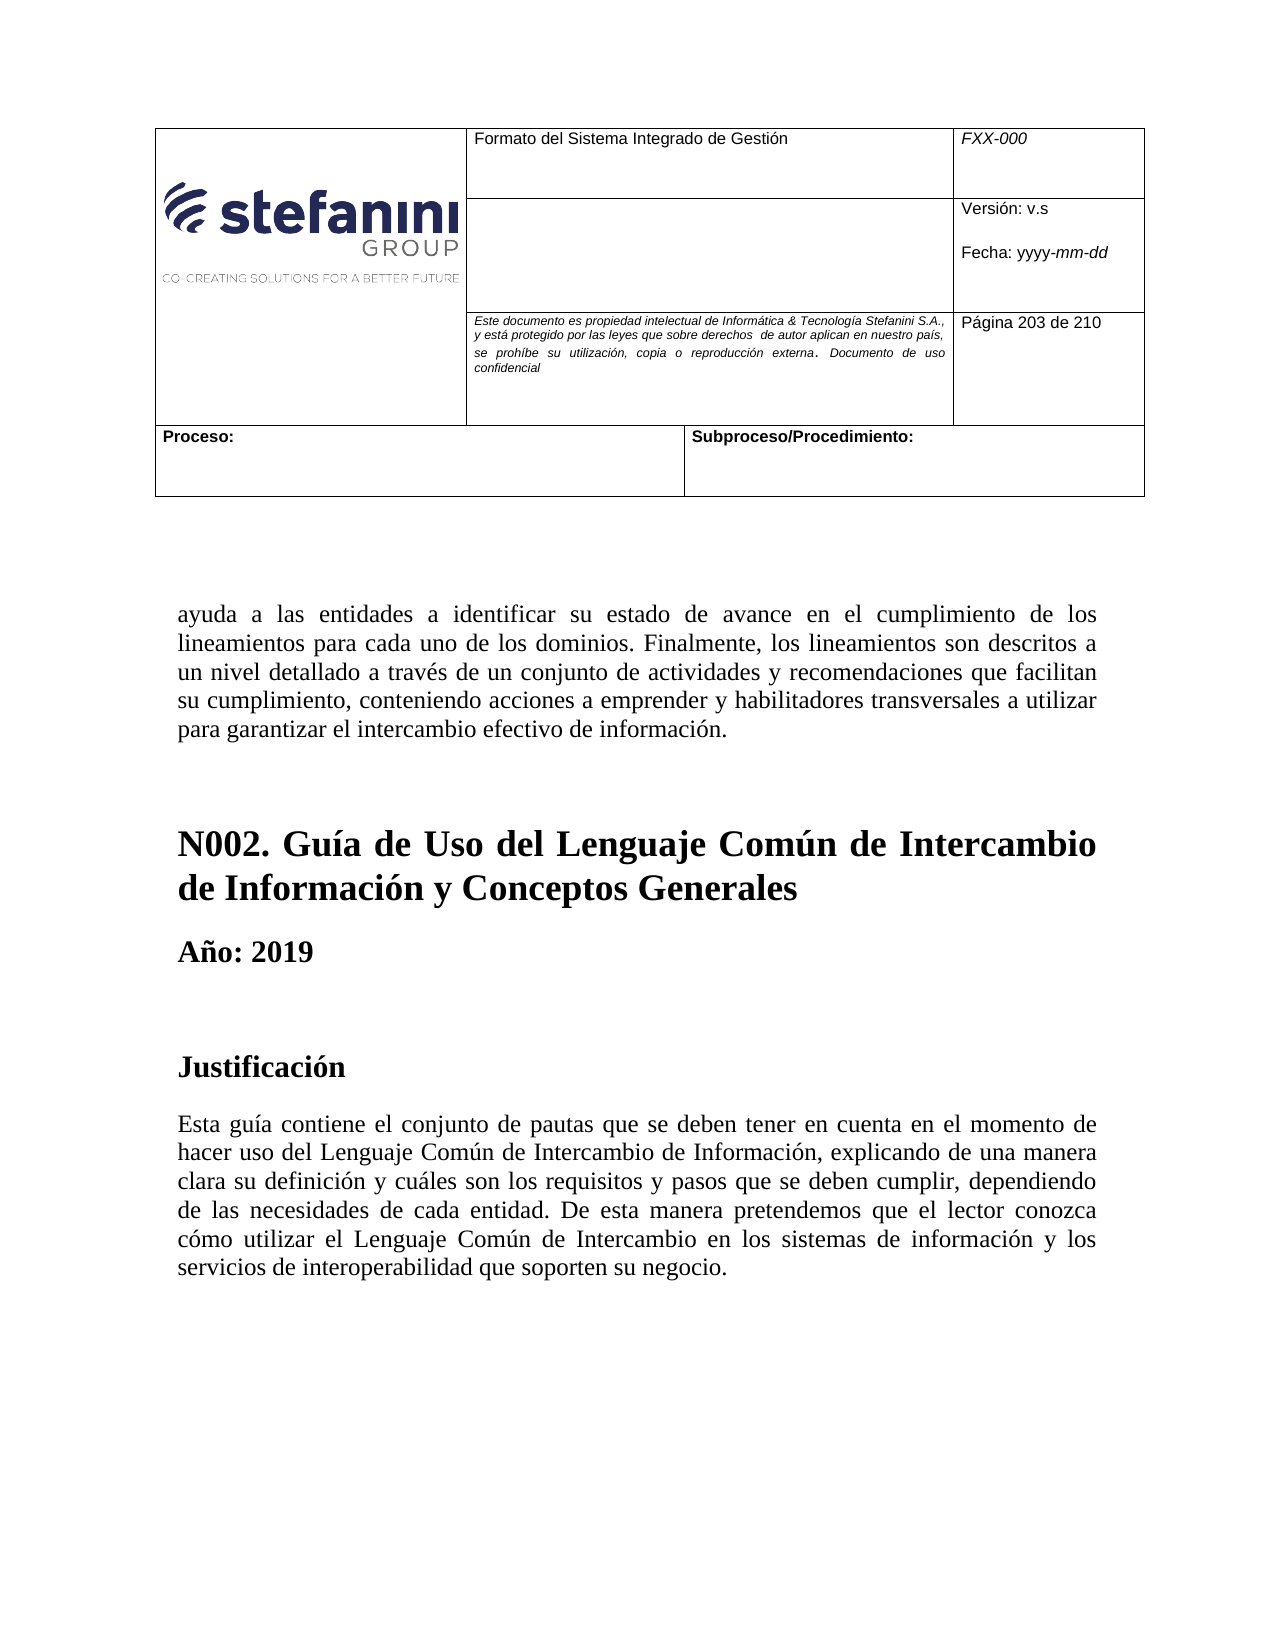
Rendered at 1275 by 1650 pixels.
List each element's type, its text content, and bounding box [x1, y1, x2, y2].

text El Marco de Interoperabilidad de Gobierno Digital es la herramienta que acompaña a las entidades en el desarrollo de capacidades de intercambio de información, sin importar restricciones o tamaño. Para esto se estructuró dividiendo la interoperabilidad en sus diferentes ámbitos y puntos de vista que constituyen el ejercicio de intercambiar información en cuatro (4) dominios de interoperabilidad. Para realizar una mejor adopción y seguimiento a la implementación de este Marco, se desarrolló un modelo de madurez que ayuda a las entidades a identificar su estado de avance en el cumplimiento de los lineamientos para cada uno de los dominios. Finalmente, los lineamientos son descritos a un nivel detallado a través de un conjunto de actividades y recomendaciones que facilitan su cumplimiento, conteniendo acciones a emprender y habilitadores transversales a utilizar para garantizar el intercambio efectivo de información. [177, 599, 1098, 743]
subtitle Año: 2019 [177, 933, 1098, 969]
picture [162, 182, 460, 286]
subtitle N002. Guía de Uso del Lenguaje Común de Intercambio de Información y Conceptos Generales [177, 822, 1098, 908]
text Esta guía contiene el conjunto de pautas que se deben tener en cuenta en el momento de hacer uso del Lenguaje Común de Intercambio de Información, explicando de una manera clara su definición y cuáles son los requisitos y pasos que se deben cumplir, dependiendo de las necesidades de cada entidad. De esta manera pretendemos que el lector conozca cómo utilizar el Lenguaje Común de Intercambio en los sistemas de información y los servicios de interoperabilidad que soporten su negocio. [177, 1109, 1098, 1281]
subtitle Justificación [177, 1048, 1098, 1084]
